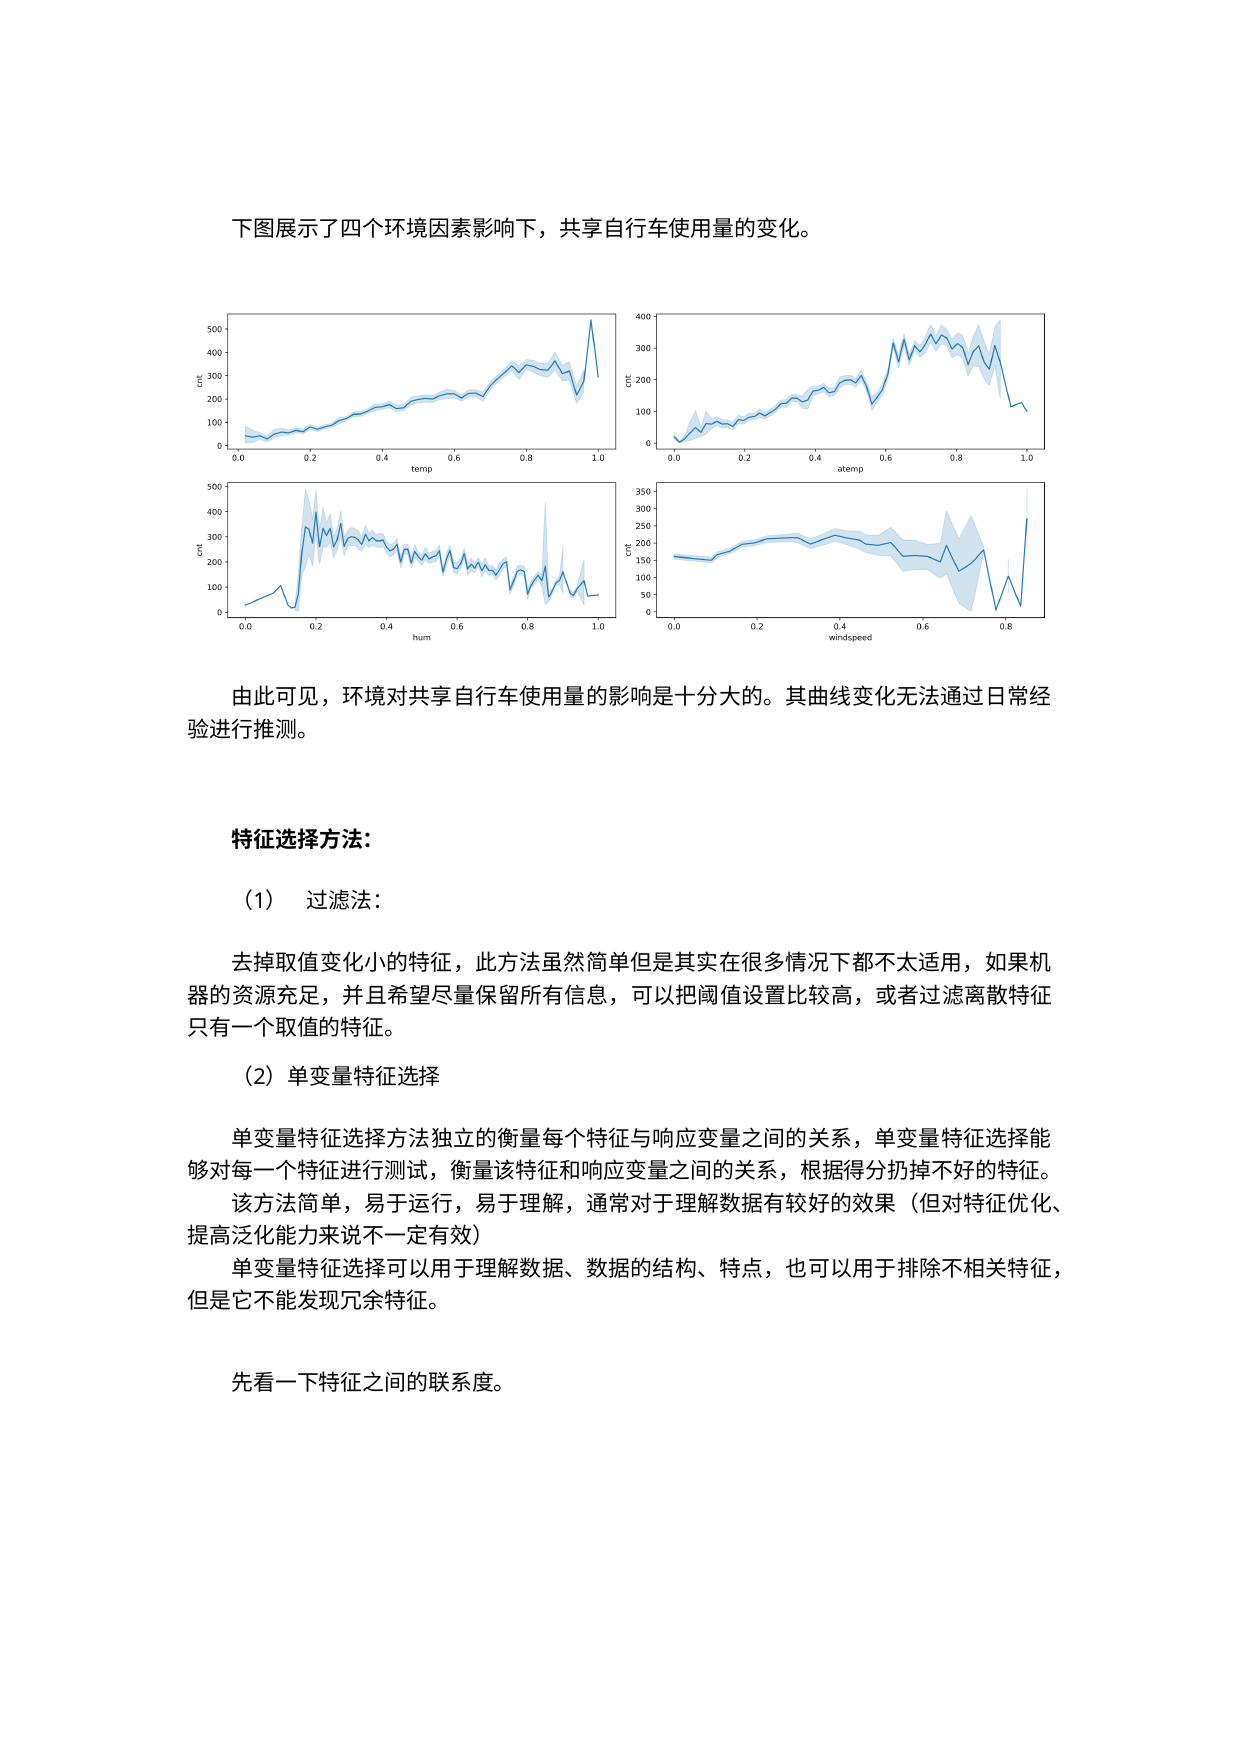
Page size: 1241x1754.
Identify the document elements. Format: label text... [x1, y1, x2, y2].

text 先看一下特征之间的联系度。 [187, 1364, 1053, 1397]
list 过滤法： [231, 883, 1053, 916]
picture [187, 305, 1053, 651]
list 该方法简单，易于运行，易于理解，通常对于理解数据有较好的效果（但对特征优化、提高泛化能力来说不一定有效） [187, 1185, 1053, 1250]
text 由此可见，环境对共享自行车使用量的影响是十分大的。其曲线变化无法通过日常经验进行推测。 [187, 679, 1053, 744]
list 去掉取值变化小的特征，此方法虽然简单但是其实在很多情况下都不太适用，如果机器的资源充足，并且希望尽量保留所有信息，可以把阈值设置比较高，或者过滤离散特征只有一个取值的特征。 [187, 945, 1053, 1042]
text 特征选择方法： [187, 822, 1053, 854]
list 单变量特征选择可以用于理解数据、数据的结构、特点，也可以用于排除不相关特征，但是它不能发现冗余特征。 [187, 1250, 1053, 1315]
text （2）单变量特征选择 [187, 1059, 1053, 1091]
text 下图展示了四个环境因素影响下，共享自行车使用量的变化。 [187, 211, 1053, 243]
list 单变量特征选择方法独立的衡量每个特征与响应变量之间的关系，单变量特征选择能够对每一个特征进行测试，衡量该特征和响应变量之间的关系，根据得分扔掉不好的特征。 [187, 1120, 1053, 1185]
